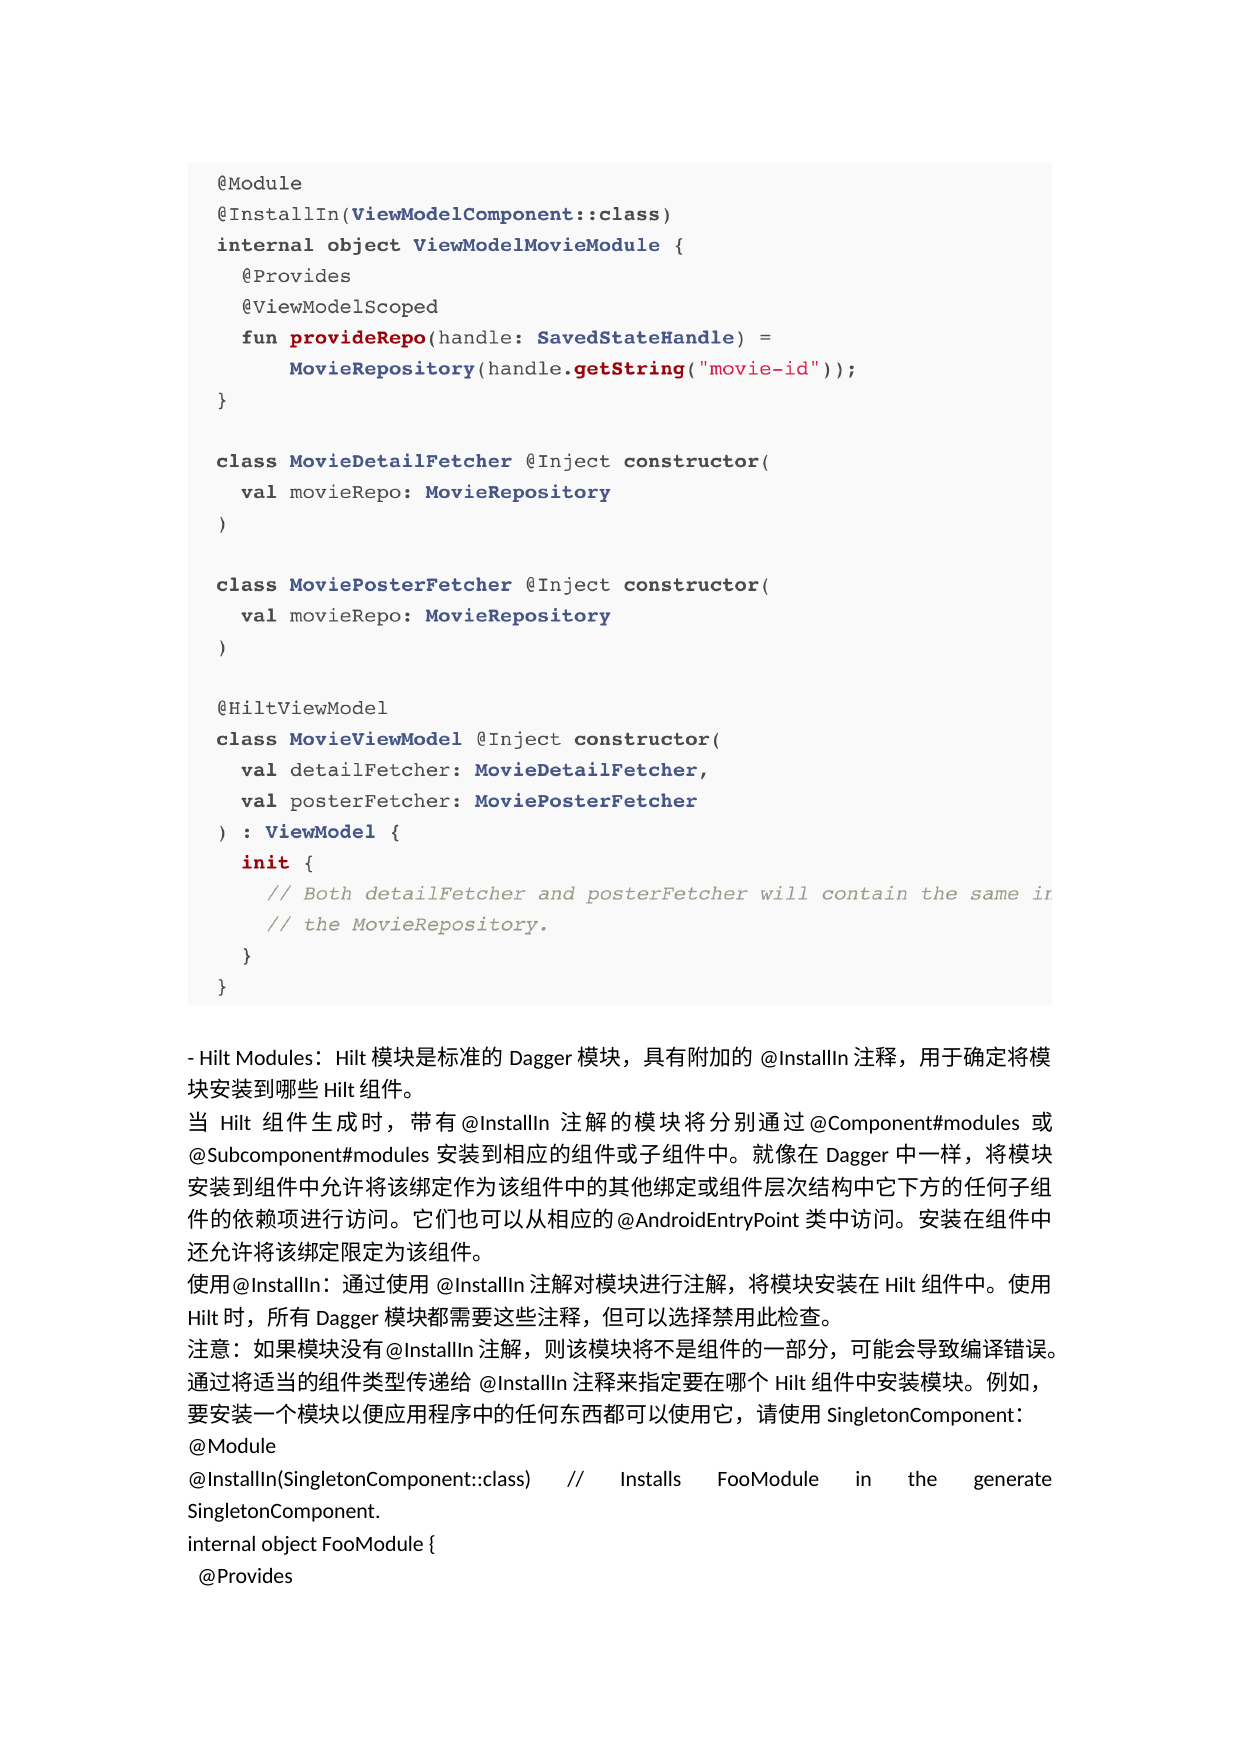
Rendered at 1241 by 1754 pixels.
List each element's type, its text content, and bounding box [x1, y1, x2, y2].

text 使用@InstallIn：通过使用 @InstallIn 注解对模块进行注解，将模块安装在 Hilt 组件中。使用 Hilt 时，所有 Dagger 模块都需要这些注释，但可以选择禁用此检查。 [187, 1267, 1053, 1332]
picture [187, 162, 1052, 1005]
text internal object FooModule { [187, 1527, 1053, 1559]
text @Provides [187, 1559, 1053, 1592]
text 注意：如果模块没有@InstallIn 注解，则该模块将不是组件的一部分，可能会导致编译错误。 [187, 1332, 1053, 1364]
text @InstallIn(SingletonComponent::class) // Installs FooModule in the generate SingletonComponent. [187, 1462, 1053, 1527]
text 通过将适当的组件类型传递给 @InstallIn 注释来指定要在哪个 Hilt 组件中安装模块。例如，要安装一个模块以便应用程序中的任何东西都可以使用它，请使用 SingletonComponent： [187, 1364, 1053, 1429]
text @Module [187, 1429, 1053, 1462]
text - Hilt Modules：Hilt 模块是标准的 Dagger 模块，具有附加的 @InstallIn 注释，用于确定将模块安装到哪些 Hilt 组件。 [187, 1039, 1053, 1104]
text 当 Hilt 组件生成时，带有@InstallIn 注解的模块将分别通过@Component#modules 或@Subcomponent#modules 安装到相应的组件或子组件中。就像在 Dagger 中一样，将模块安装到组件中允许将该绑定作为该组件中的其他绑定或组件层次结构中它下方的任何子组件的依赖项进行访问。它们也可以从相应的@AndroidEntryPoint 类中访问。安装在组件中还允许将该绑定限定为该组件。 [187, 1104, 1053, 1267]
